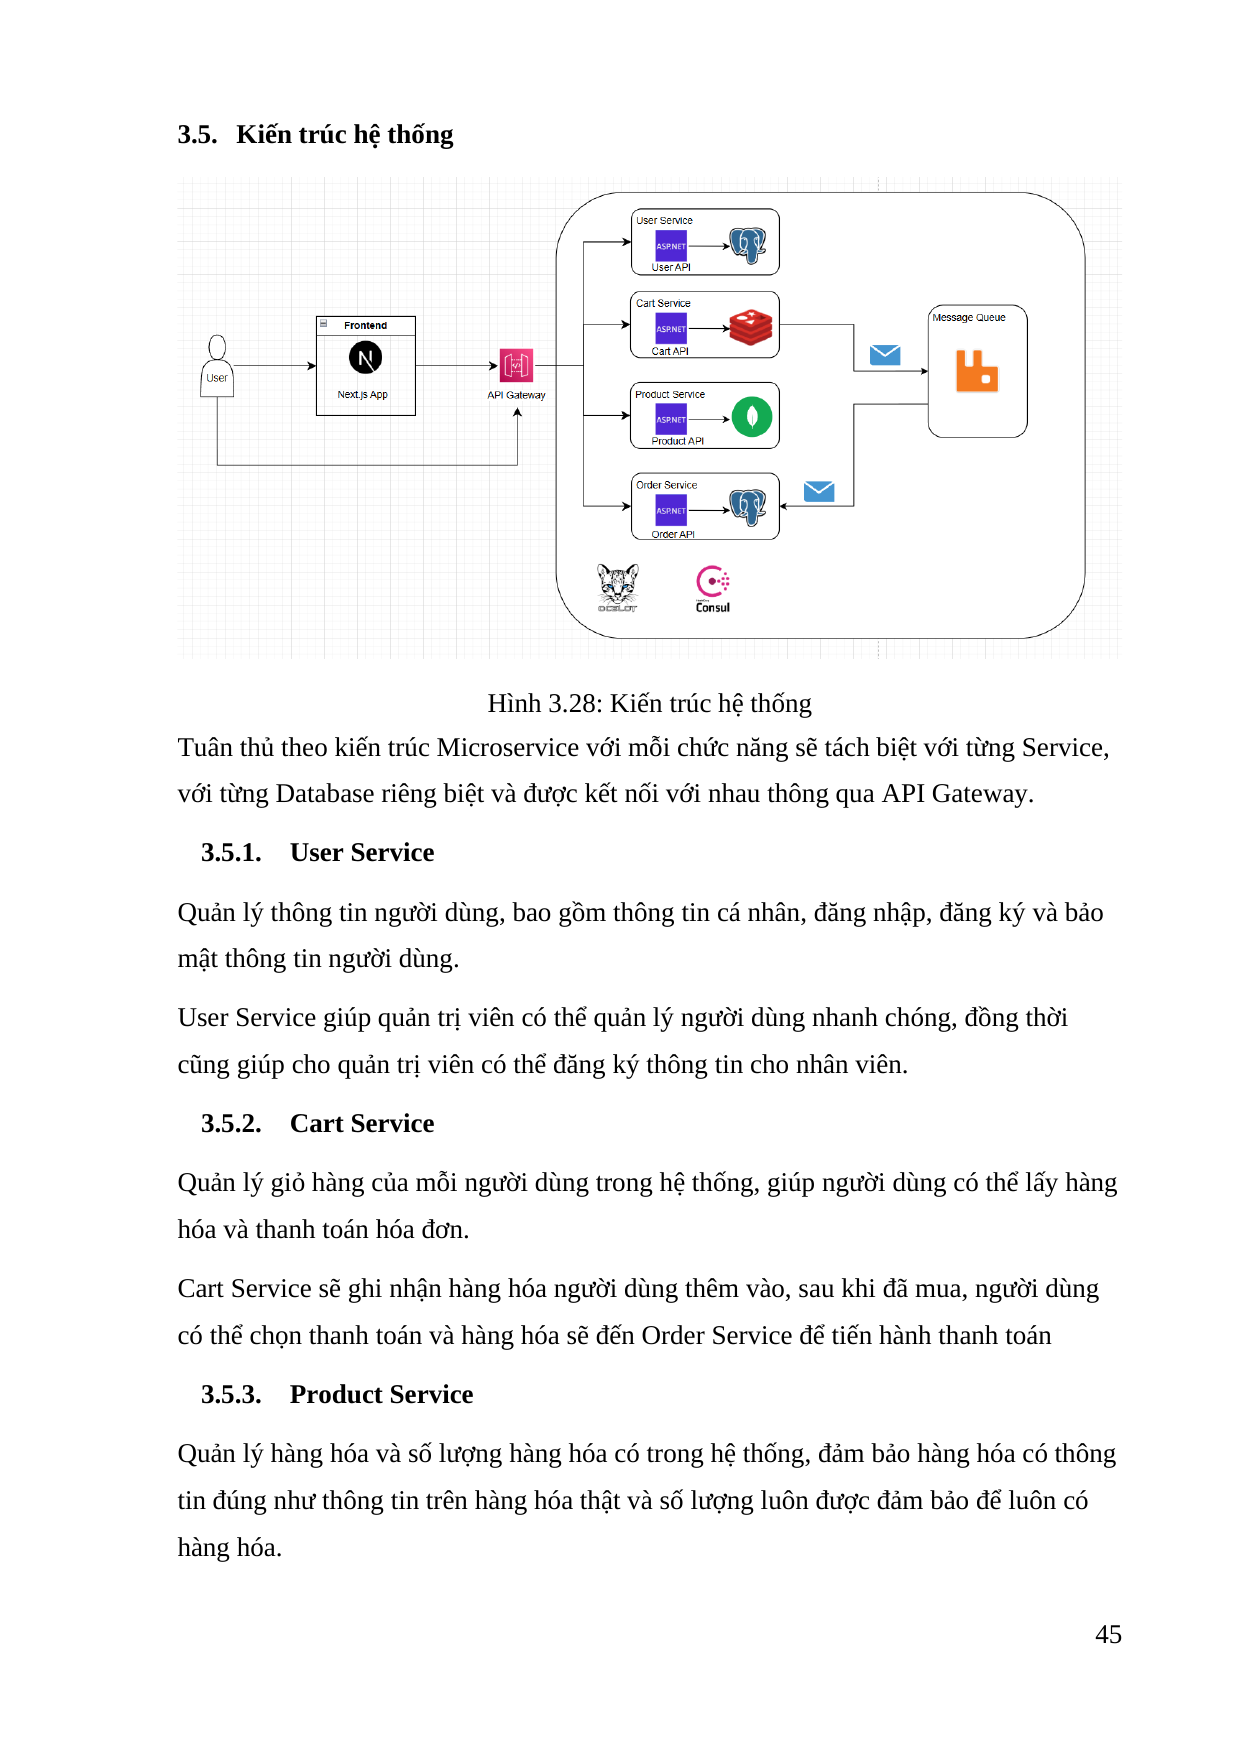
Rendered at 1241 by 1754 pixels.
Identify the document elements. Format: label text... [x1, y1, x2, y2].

picture [177, 177, 1123, 659]
subtitle Product Service [201, 1378, 1122, 1409]
text Tuân thủ theo kiến trúc Microservice với mỗi chức năng sẽ tách biệt với từng Service, với từng Database riêng biệt và được kết nối với nhau thông qua API Gateway. [177, 731, 1122, 808]
text Quản lý giỏ hàng của mỗi người dùng trong hệ thống, giúp người dùng có thể lấy hàng hóa và thanh toán hóa đơn. [177, 1167, 1122, 1244]
text Quản lý hàng hóa và số lượng hàng hóa có trong hệ thống, đảm bảo hàng hóa có thông tin đúng như thông tin trên hàng hóa thật và số lượng luôn được đảm bảo để luôn có hàng hóa. [177, 1437, 1122, 1562]
subtitle User Service [201, 837, 1122, 868]
subtitle Kiến trúc hệ thống [177, 118, 1122, 149]
text Quản lý thông tin người dùng, bao gồm thông tin cá nhân, đăng nhập, đăng ký và bảo mật thông tin người dùng. [177, 896, 1122, 973]
subtitle Cart Service [201, 1107, 1122, 1138]
text User Service giúp quản trị viên có thể quản lý người dùng nhanh chóng, đồng thời cũng giúp cho quản trị viên có thể đăng ký thông tin cho nhân viên. [177, 1002, 1122, 1079]
text Cart Service sẽ ghi nhận hàng hóa người dùng thêm vào, sau khi đã mua, người dùng có thể chọn thanh toán và hàng hóa sẽ đến Order Service để tiến hành thanh toán [177, 1272, 1122, 1350]
